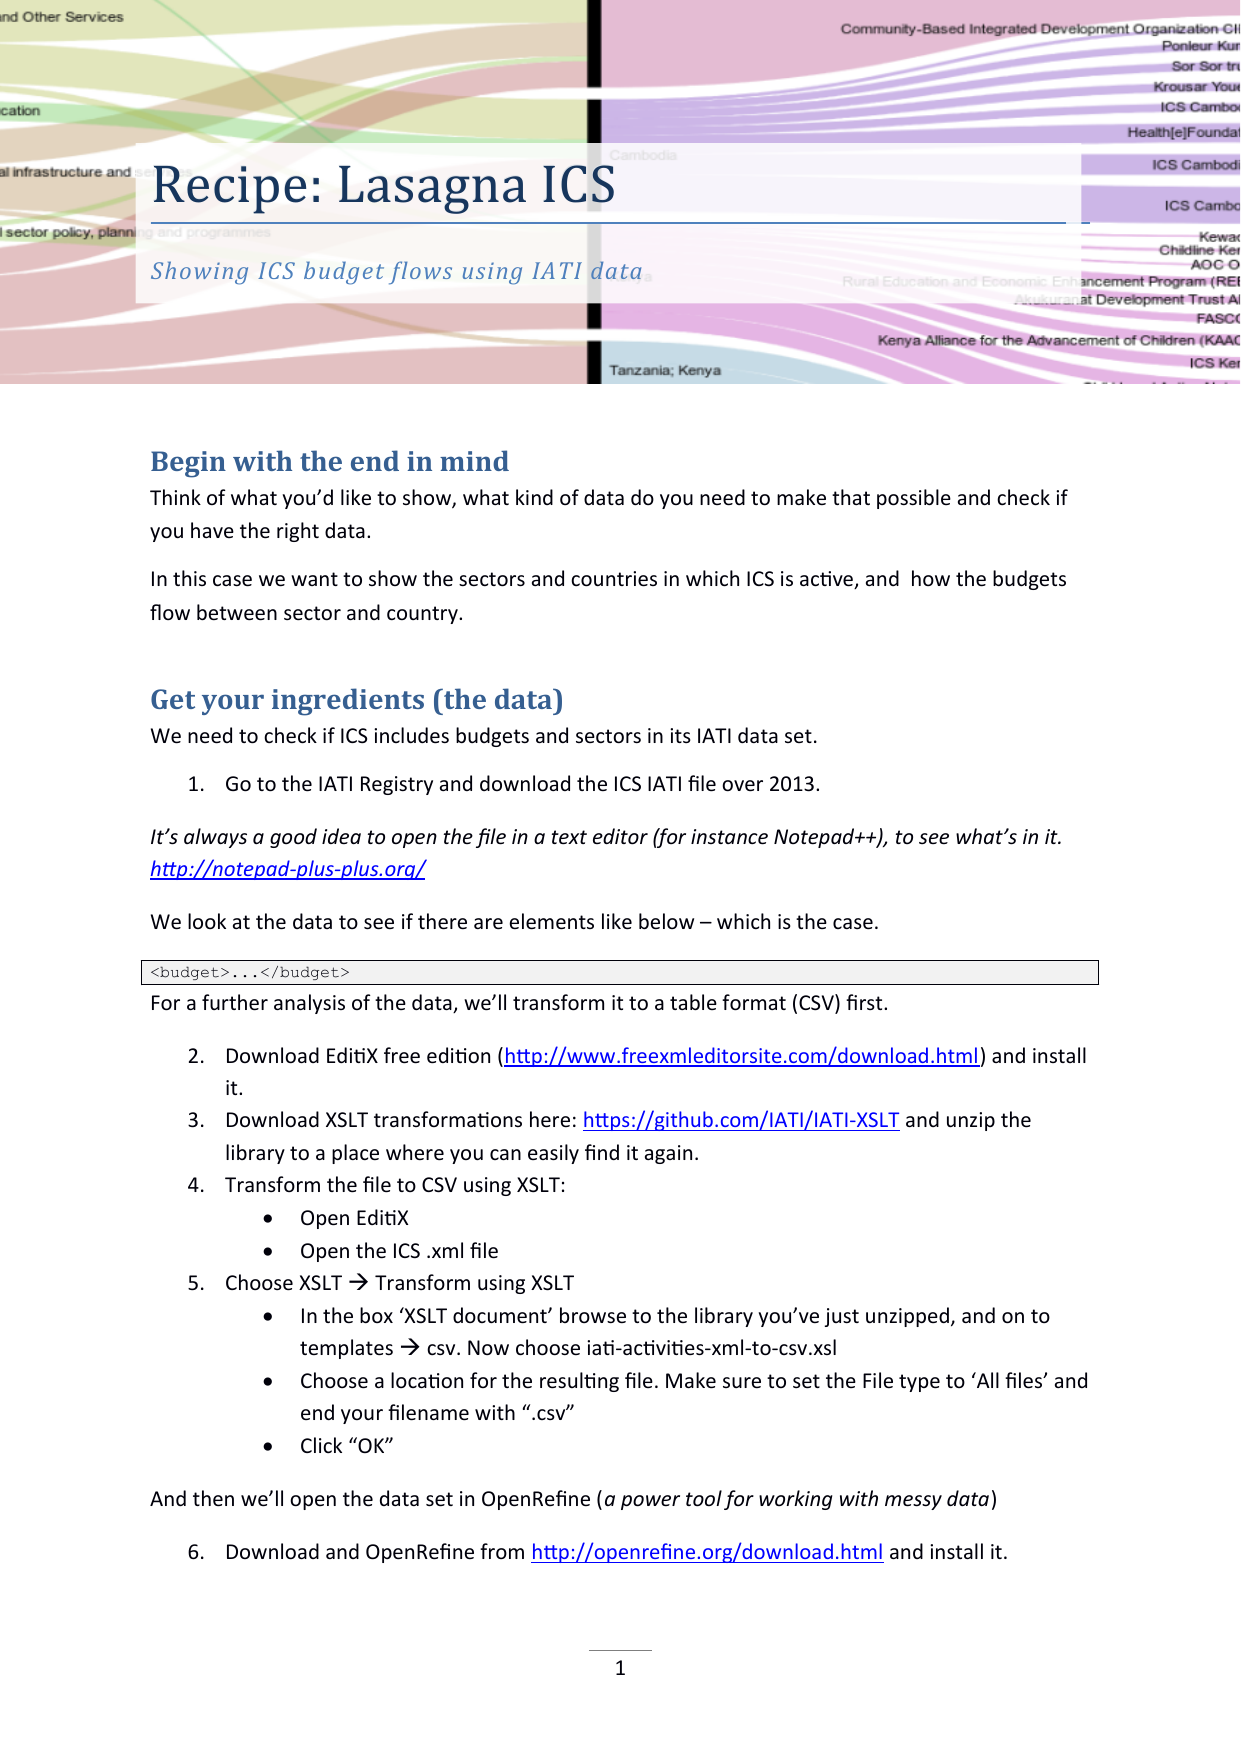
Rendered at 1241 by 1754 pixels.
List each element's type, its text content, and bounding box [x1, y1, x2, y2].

list Download EditiX free edition (http://www.freexmleditorsite.com/download.html) and install it. [187, 1041, 1090, 1101]
subtitle Begin with the end in mind [150, 443, 1090, 478]
subtitle Get your ingredients (the data) [150, 682, 1090, 716]
text For a further analysis of the data, we’ll transform it to a table format (CSV) first. [150, 988, 1090, 1016]
list Choose a location for the resulting file. Make sure to set the File type to ‘All files’ and end your filename with “.csv” [262, 1365, 1090, 1426]
list Go to the IATI Registry and download the ICS IATI file over 2013. [187, 769, 1090, 797]
text We look at the data to see if there are elements like below – which is the case. [150, 907, 1090, 935]
picture [0, 0, 1241, 384]
text In this case we want to show the sectors and countries in which ICS is active, and how the budgets flow between sector and country. [150, 564, 1090, 626]
list Transform the file to CSV using XSLT: [187, 1170, 1090, 1198]
list Click “OK” [262, 1431, 1090, 1459]
text We need to check if ICS includes budgets and sectors in its IATI data set. [150, 721, 1090, 749]
list Open EditiX [262, 1202, 1090, 1231]
list In the box ‘XSLT document’ browse to the library you’ve just unzipped, and on to templates  csv. Now choose iati-activities-xml-to-csv.xsl [262, 1300, 1090, 1361]
text Think of what you’d like to show, what kind of data do you need to make that possible and check if you have the right data. [150, 483, 1090, 544]
list Open the ICS .xml file [262, 1235, 1090, 1264]
text <budget>...</budget> [142, 961, 1098, 984]
text And then we’ll open the data set in OpenRefine (a power tool for working with messy data) [150, 1484, 1090, 1512]
text It’s always a good idea to open the file in a text editor (for instance Notepad++), to see what’s in it. http://notepad-plus-plus.org/ [150, 822, 1090, 882]
list Download XSLT transformations here: https://github.com/IATI/IATI-XSLT and unzip the library to a place where you can easily find it again. [187, 1106, 1090, 1166]
list Choose XSLT  Transform using XSLT [187, 1268, 1090, 1296]
list Download and OpenRefine from http://openrefine.org/download.html and install it. [187, 1537, 1090, 1565]
